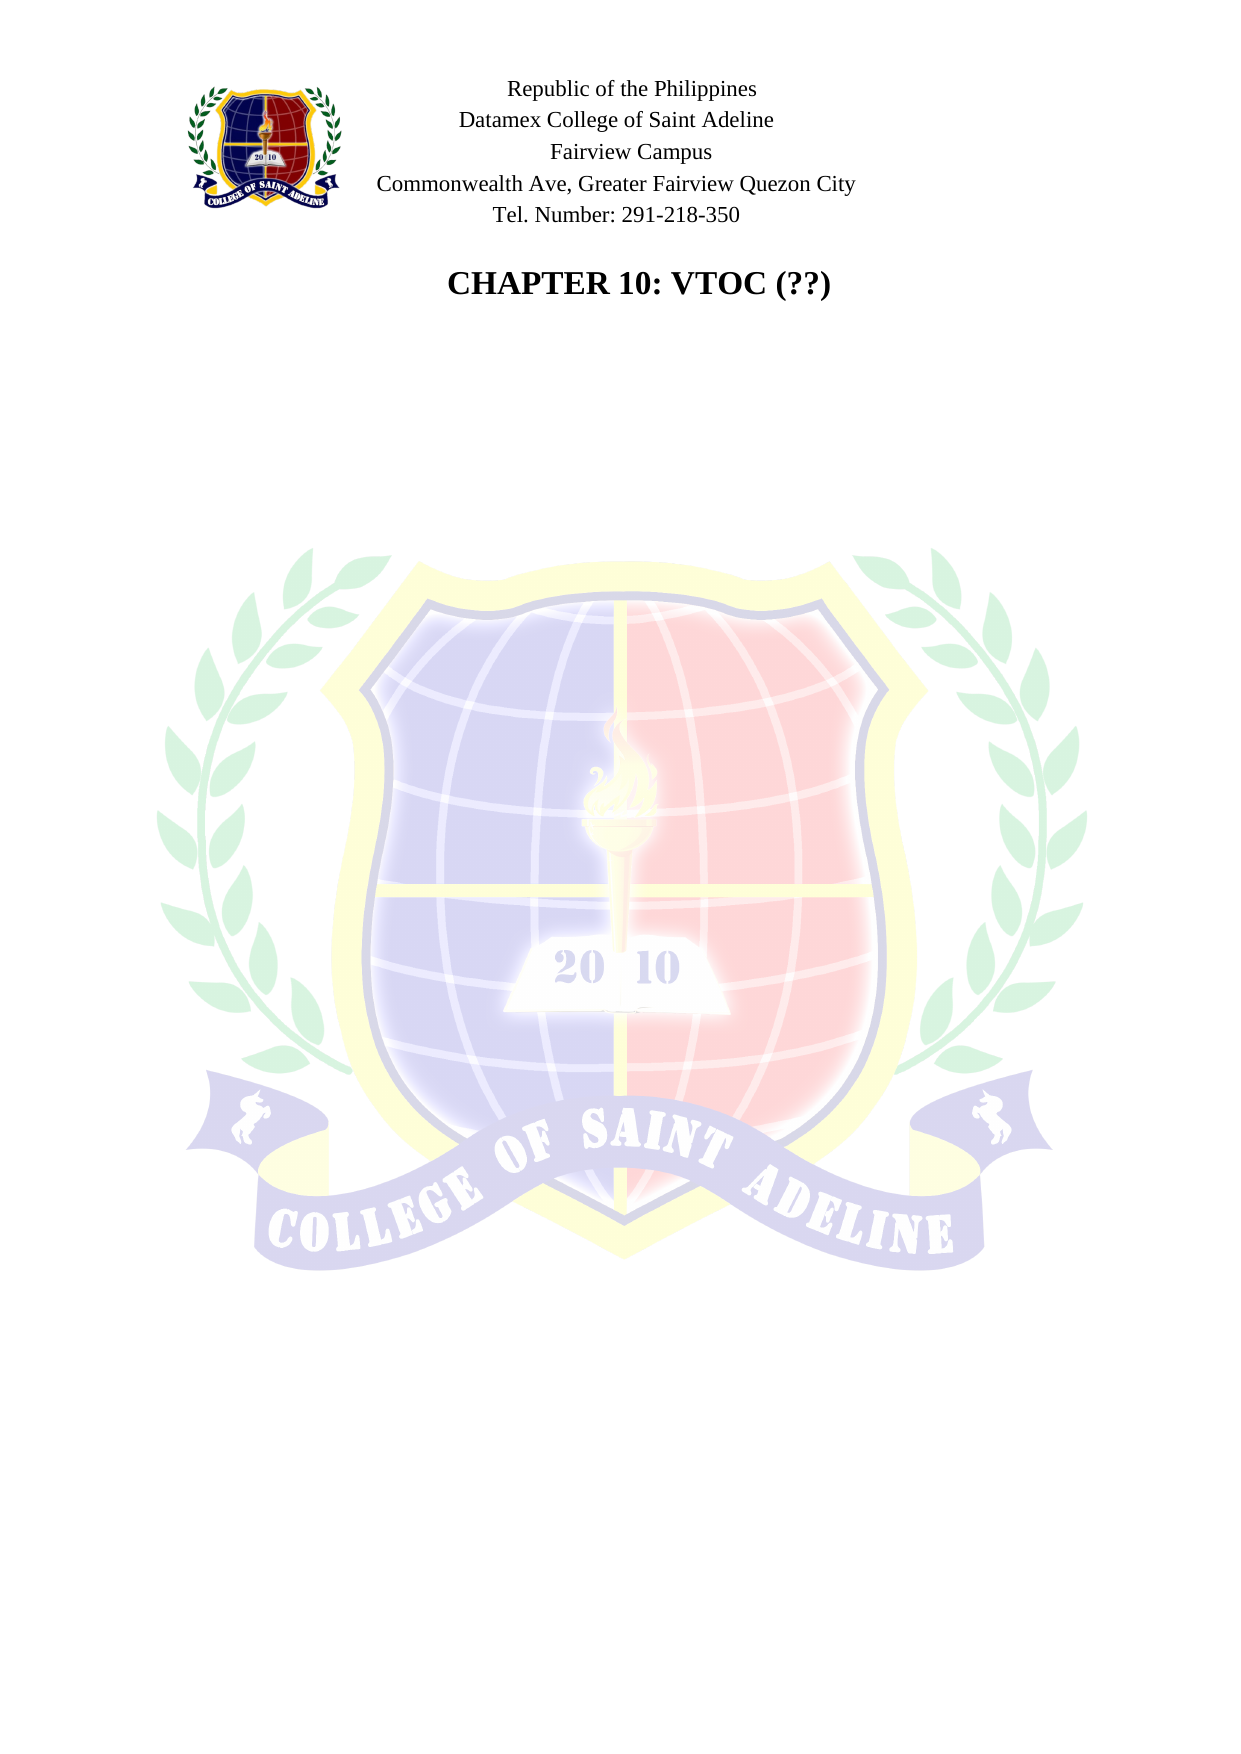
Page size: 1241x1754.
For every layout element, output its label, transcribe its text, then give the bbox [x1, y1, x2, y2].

text CHAPTER 10: VTOC (??) [150, 263, 1090, 301]
picture [186, 77, 343, 218]
